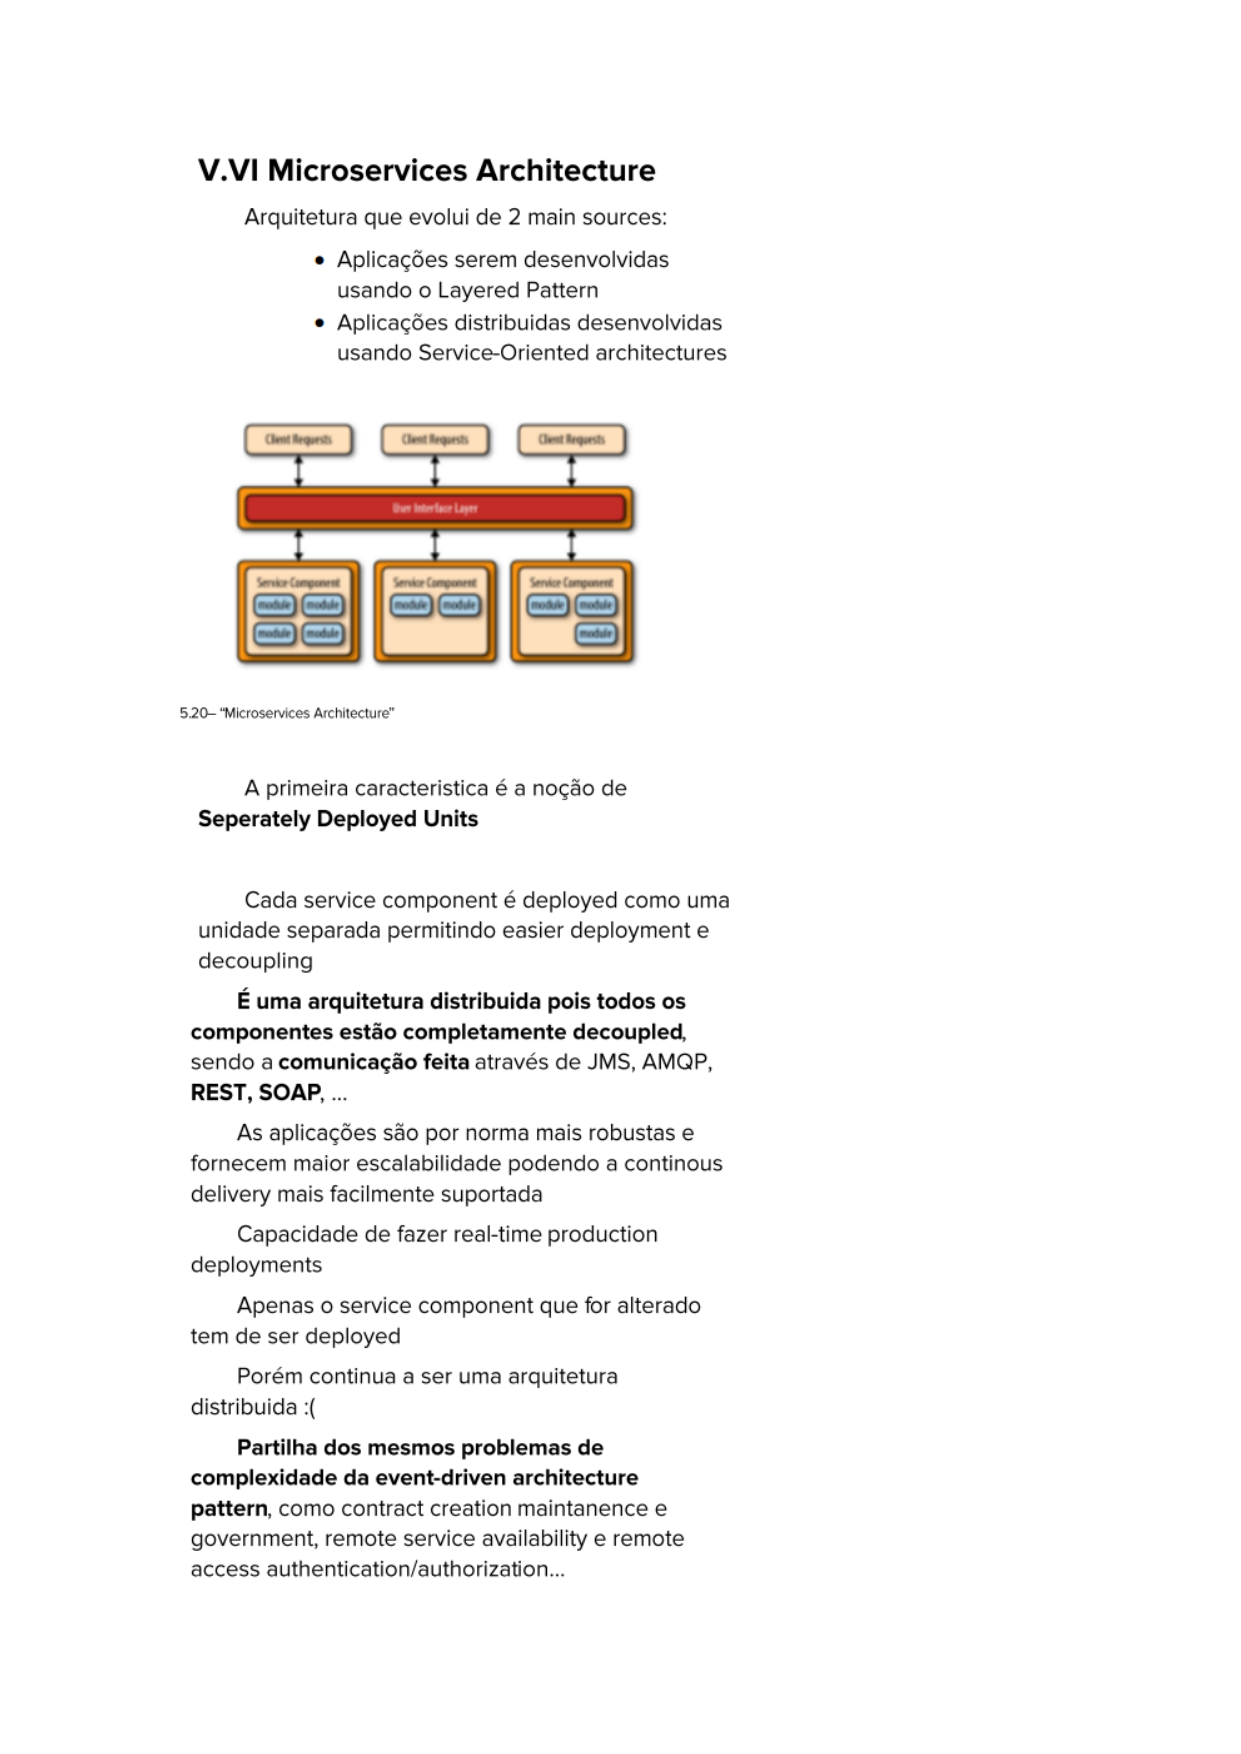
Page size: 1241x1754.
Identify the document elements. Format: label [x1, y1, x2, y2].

picture [177, 147, 749, 974]
picture [177, 976, 730, 1586]
